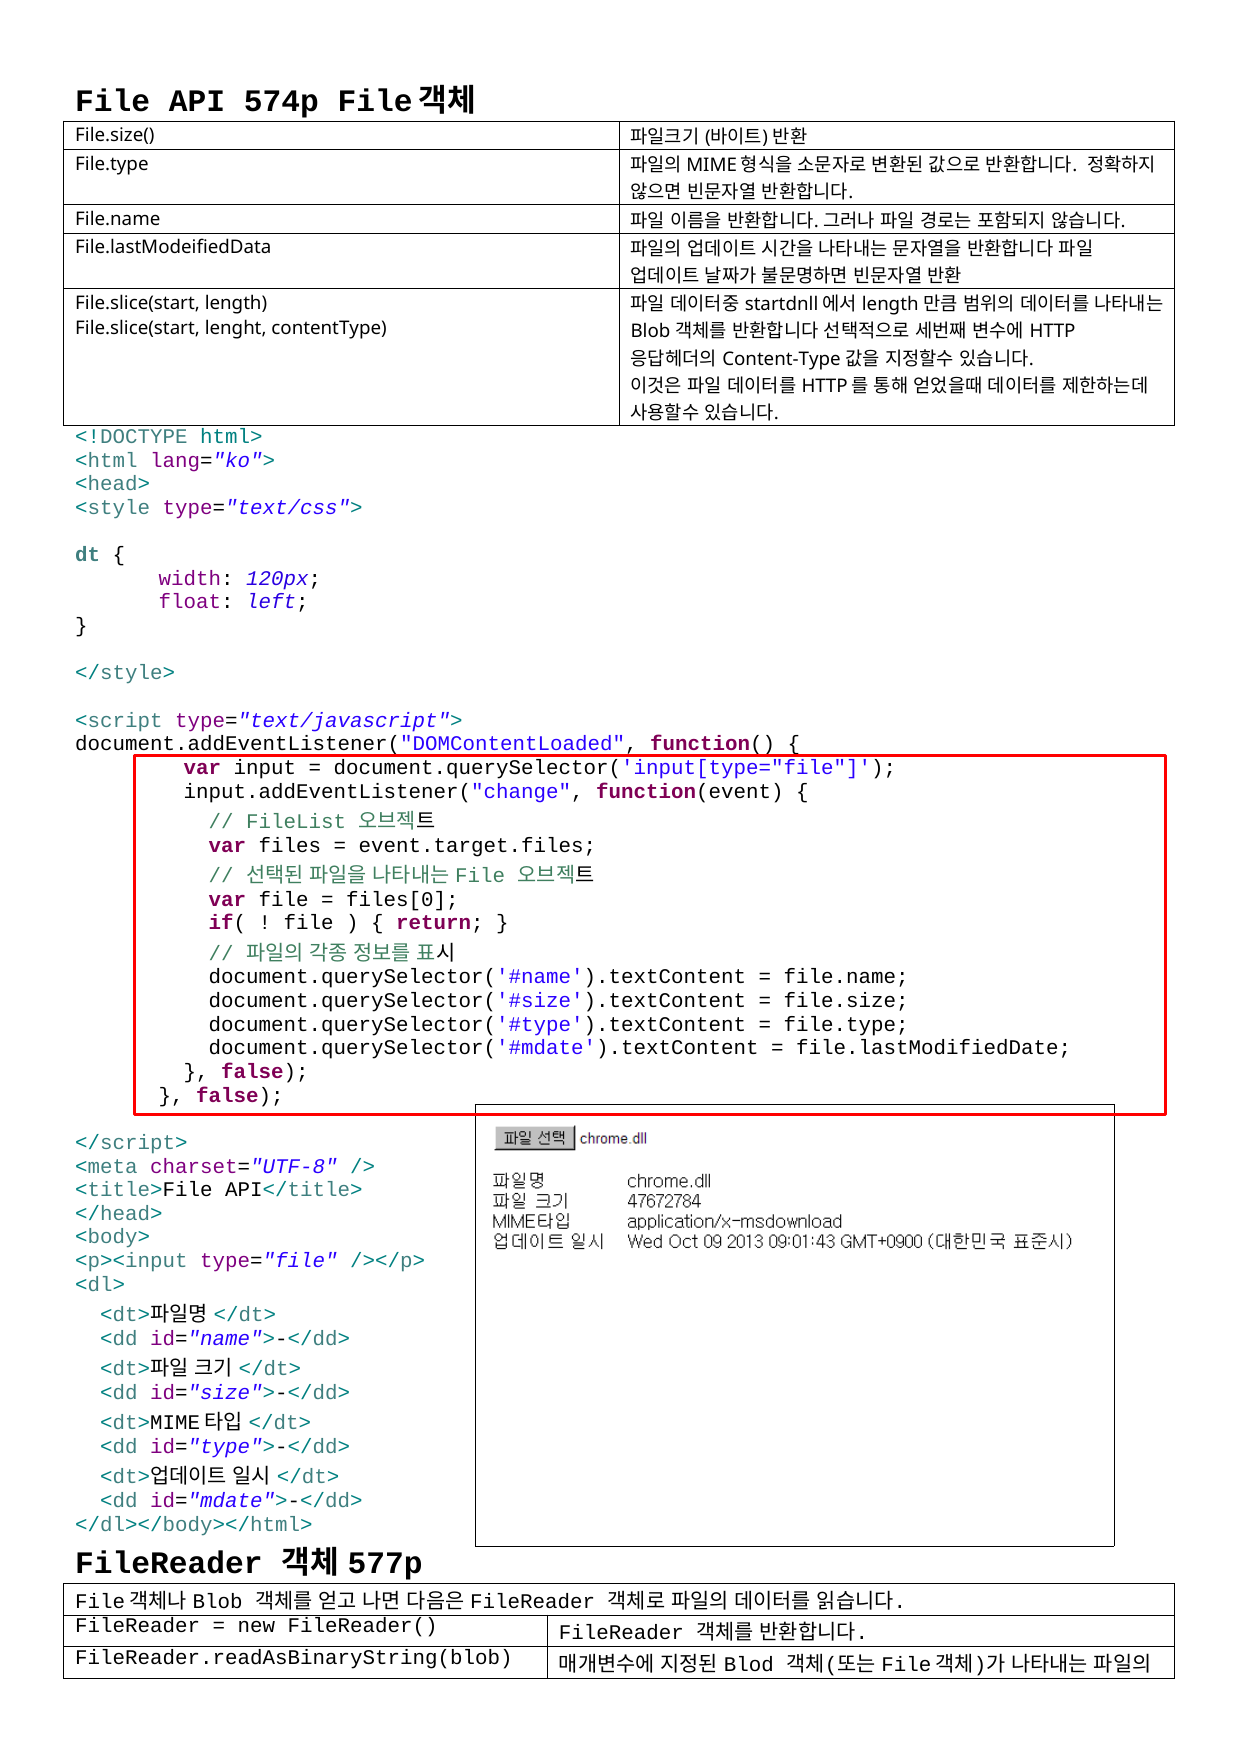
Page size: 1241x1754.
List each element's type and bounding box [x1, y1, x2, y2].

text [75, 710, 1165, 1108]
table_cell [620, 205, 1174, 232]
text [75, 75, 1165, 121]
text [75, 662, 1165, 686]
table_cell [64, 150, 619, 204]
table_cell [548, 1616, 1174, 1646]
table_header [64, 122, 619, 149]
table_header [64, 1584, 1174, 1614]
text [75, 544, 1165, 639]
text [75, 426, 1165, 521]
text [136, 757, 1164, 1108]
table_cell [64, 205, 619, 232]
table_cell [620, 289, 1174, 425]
picture [489, 1116, 1097, 1275]
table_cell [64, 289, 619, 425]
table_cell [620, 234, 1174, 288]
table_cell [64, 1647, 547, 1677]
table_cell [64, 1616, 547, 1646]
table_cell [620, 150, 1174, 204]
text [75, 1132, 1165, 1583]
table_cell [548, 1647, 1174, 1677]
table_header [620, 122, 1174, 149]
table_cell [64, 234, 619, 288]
